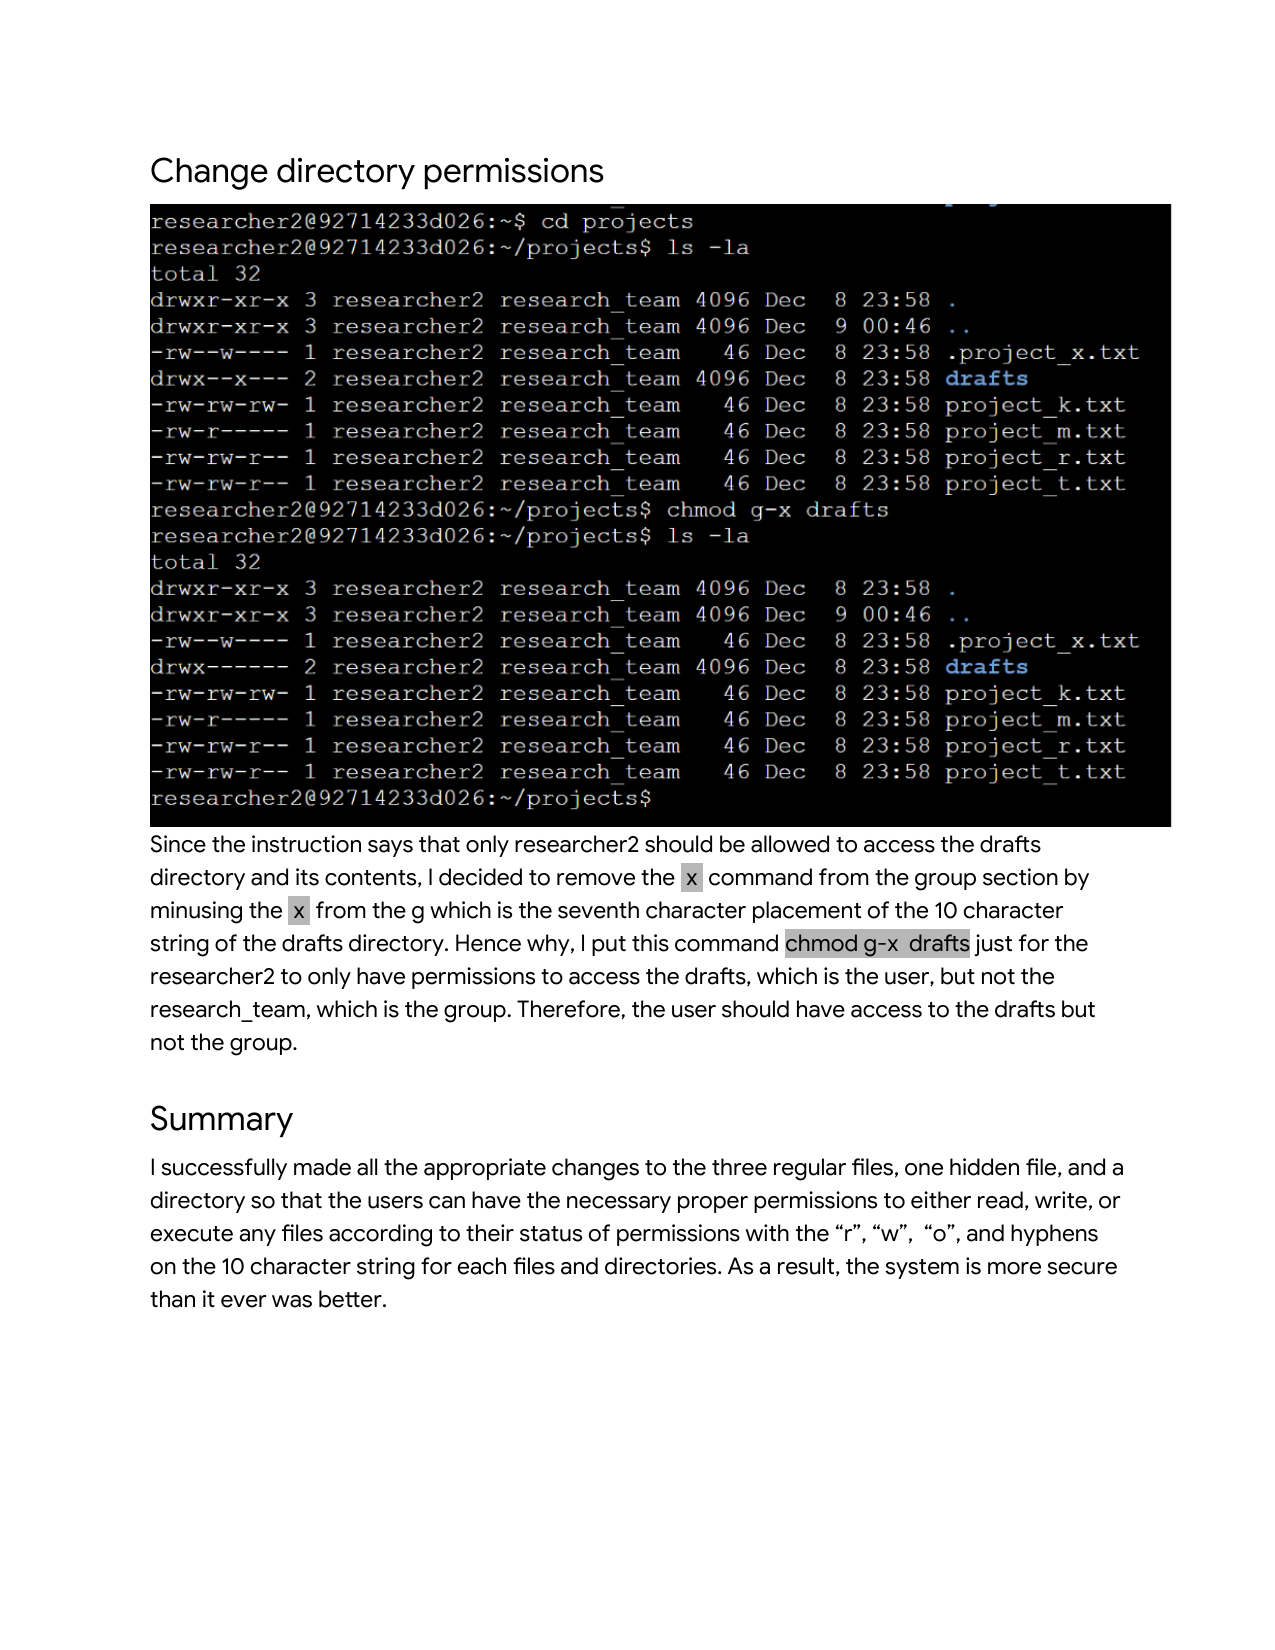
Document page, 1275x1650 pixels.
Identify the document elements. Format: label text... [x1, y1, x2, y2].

subtitle Change directory permissions [150, 150, 1125, 192]
text I successfully made all the appropriate changes to the three regular files, one hidden file, and a directory so that the users can have the necessary proper permissions to either read, write, or execute any files according to their status of permissions with the “r”, “w”, “o”, and hyphens on the 10 character string for each files and directories. As a result, the system is more secure than it ever was better. [150, 1153, 1125, 1314]
picture [150, 204, 1173, 827]
subtitle Summary [150, 1099, 1125, 1140]
text Since the instruction says that only researcher2 should be allowed to access the drafts directory and its contents, I decided to remove the x command from the group section by minusing the x from the g which is the seventh character placement of the 10 character string of the drafts directory. Hence why, I put this command chmod g-x drafts just for the researcher2 to only have permissions to access the drafts, which is the user, but not the research_team, which is the group. Therefore, the user should have access to the drafts but not the group. [150, 830, 1125, 1057]
